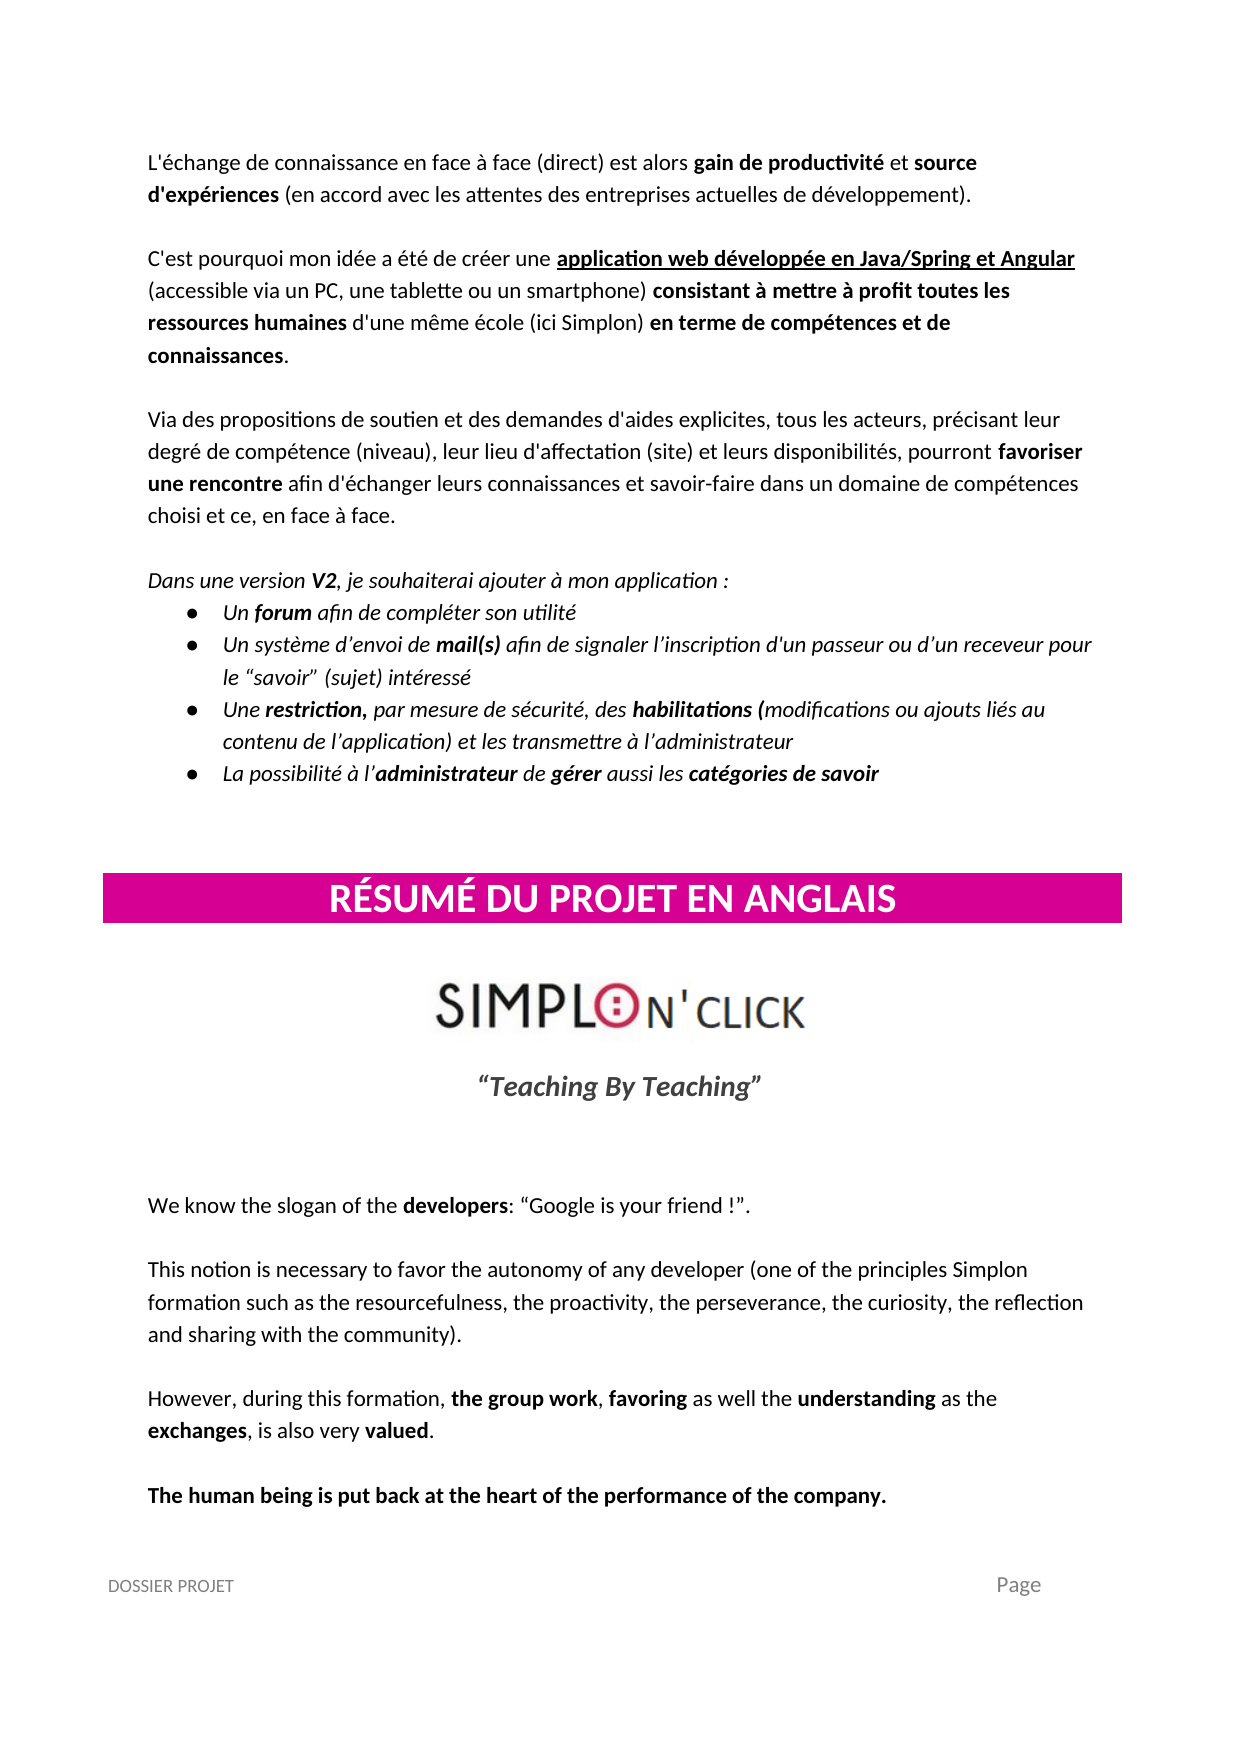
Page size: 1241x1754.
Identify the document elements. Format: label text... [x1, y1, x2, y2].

list Un forum afin de compléter son utilité [185, 598, 1093, 626]
text The human being is put back at the heart of the performance of the company. [148, 1481, 1093, 1509]
text This notion is necessary to favor the autonomy of any developer (one of the principles Simplon formation such as the resourcefulness, the proactivity, the perseverance, the curiosity, the reflection and sharing with the community). [148, 1256, 1093, 1348]
list Un système d’envoi de mail(s) afin de signaler l’inscription d'un passeur ou d’un receveur pour le “savoir” (sujet) intéressé [185, 630, 1093, 691]
picture [423, 976, 817, 1043]
text However, during this formation, the group work, favoring as well the understanding as the exchanges, is also very valued. [148, 1384, 1093, 1444]
text C'est pourquoi mon idée a été de créer une application web développée en Java/Spring et Angular (accessible via un PC, une tablette ou un smartphone) consistant à mettre à profit toutes les ressources humaines d'une même école (ici Simplon) en terme de compétences et de connaissances. [148, 244, 1093, 369]
table_header RÉSUMÉ DU PROJET EN ANGLAIS [103, 873, 1122, 923]
text Dans une version V2, je souhaiterai ajouter à mon application : [148, 566, 1093, 594]
text L'échange de connaissance en face à face (direct) est alors gain de productivité et source d'expériences (en accord avec les attentes des entreprises actuelles de développement). [148, 148, 1093, 208]
list La possibilité à l’administrateur de gérer aussi les catégories de savoir [185, 759, 1093, 787]
text “Teaching By Teaching” [148, 1068, 1093, 1103]
text We know the slogan of the developers: “Google is your friend !”. [148, 1191, 1093, 1219]
list Une restriction, par mesure de sécurité, des habilitations (modifications ou ajouts liés au contenu de l’application) et les transmettre à l’administrateur [185, 695, 1093, 755]
text Via des propositions de soutien et des demandes d'aides explicites, tous les acteurs, précisant leur degré de compétence (niveau), leur lieu d'affectation (site) et leurs disponibilités, pourront favoriser une rencontre afin d'échanger leurs connaissances et savoir-faire dans un domaine de compétences choisi et ce, en face à face. [148, 405, 1093, 530]
